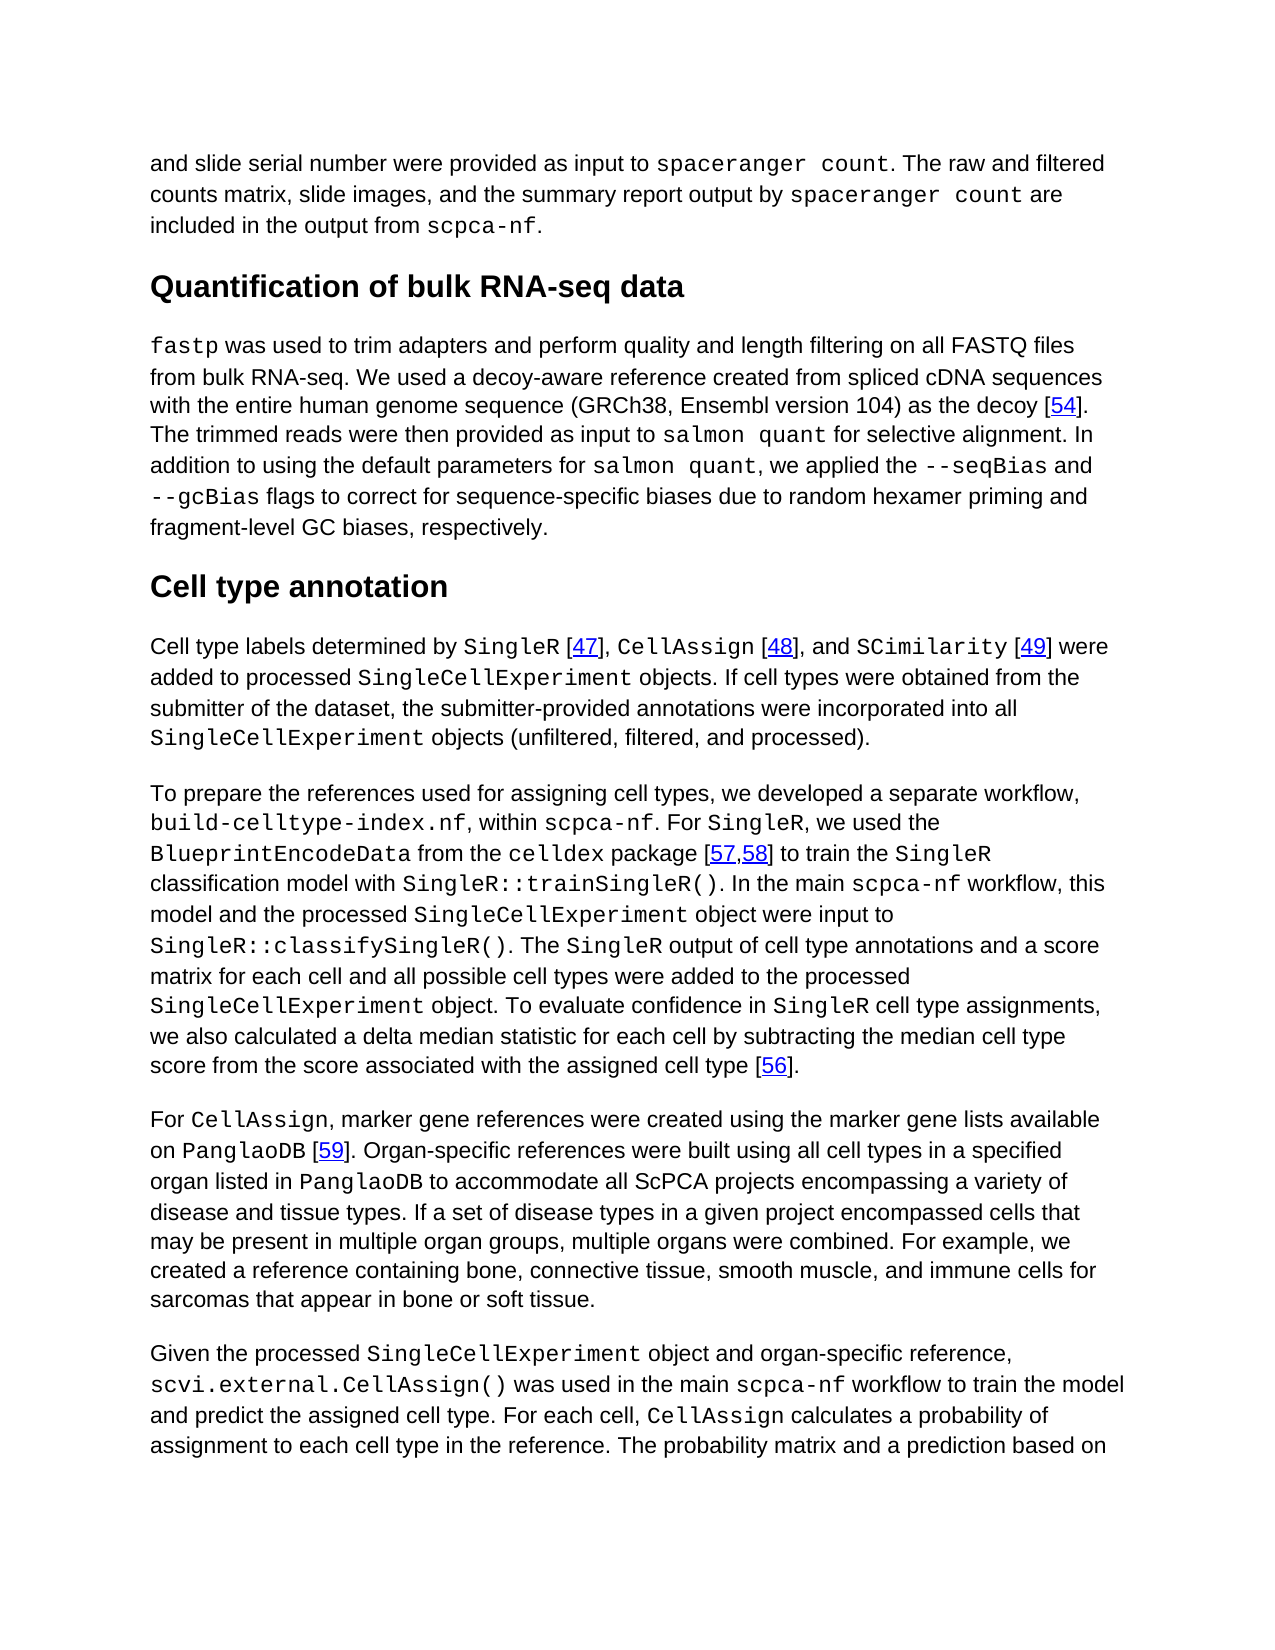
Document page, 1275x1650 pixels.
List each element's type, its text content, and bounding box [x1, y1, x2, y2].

text fastp was used to trim adapters and perform quality and length filtering on all FASTQ files from bulk RNA-seq. We used a decoy-aware reference created from spliced cDNA sequences with the entire human genome sequence (GRCh38, Ensembl version 104) as the decoy [54]. The trimmed reads were then provided as input to salmon quant for selective alignment. In addition to using the default parameters for salmon quant, we applied the --seqBias and --gcBias flags to correct for sequence-specific biases due to random hexamer priming and fragment-level GC biases, respectively. [150, 332, 1125, 541]
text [150, 150, 1125, 240]
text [150, 1340, 1125, 1459]
text Cell type labels determined by SingleR [47], CellAssign [48], and SCimilarity [49] were added to processed SingleCellExperiment objects. If cell types were obtained from the submitter of the dataset, the submitter-provided annotations were incorporated into all SingleCellExperiment objects (unfiltered, filtered, and processed). [150, 633, 1125, 752]
subtitle Quantification of bulk RNA-seq data [150, 268, 1125, 304]
text For CellAssign, marker gene references were created using the marker gene lists available on PanglaoDB [59]. Organ-specific references were built using all cell types in a specified organ listed in PanglaoDB to accommodate all ScPCA projects encompassing a variety of disease and tissue types. If a set of disease types in a given project encompassed cells that may be present in multiple organ groups, multiple organs were combined. For example, we created a reference containing bone, connective tissue, smooth muscle, and immune cells for sarcomas that appear in bone or soft tissue. [150, 1106, 1125, 1312]
subtitle Cell type annotation [150, 568, 1125, 604]
text To prepare the references used for assigning cell types, we developed a separate workflow, build-celltype-index.nf, within scpca-nf. For SingleR, we used the BlueprintEncodeData from the celldex package [57,58] to train the SingleR classification model with SingleR::trainSingleR(). In the main scpca-nf workflow, this model and the processed SingleCellExperiment object were input to SingleR::classifySingleR(). The SingleR output of cell type annotations and a score matrix for each cell and all possible cell types were added to the processed SingleCellExperiment object. To evaluate confidence in SingleR cell type assignments, we also calculated a delta median statistic for each cell by subtracting the median cell type score from the score associated with the assigned cell type [56]. [150, 779, 1125, 1078]
